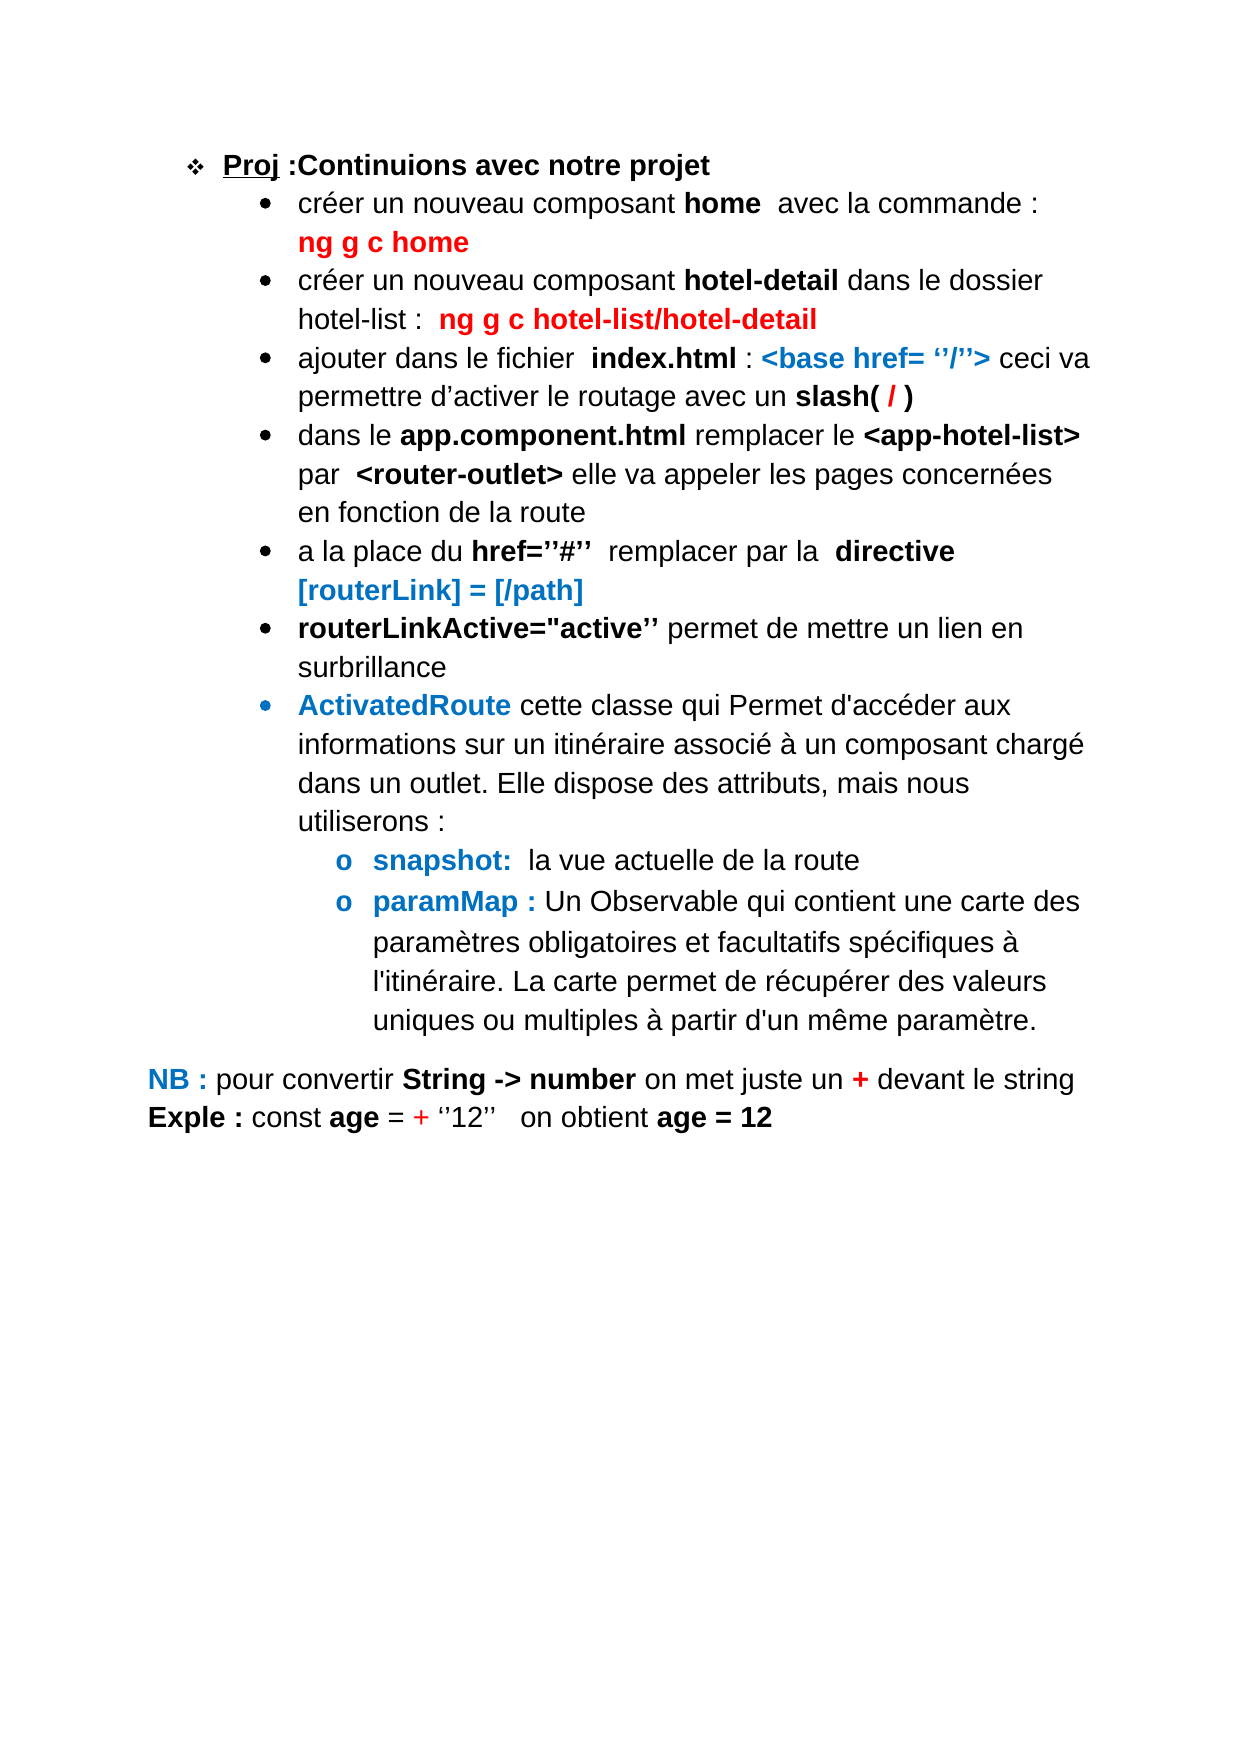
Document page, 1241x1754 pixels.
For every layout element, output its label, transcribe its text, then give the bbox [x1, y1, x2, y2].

list Proj :Continuions avec notre projet [185, 148, 1093, 181]
list ajouter dans le fichier index.html : <base href= ‘’/’’> ceci va permettre d’activer le routage avec un slash( / ) [260, 341, 1093, 413]
list snapshot: la vue actuelle de la route [335, 843, 1093, 879]
list a la place du href=’’#’’ remplacer par la directive [routerLink] = [/path] [260, 534, 1093, 606]
list ActivatedRoute cette classe qui Permet d'accéder aux informations sur un itinéraire associé à un composant chargé dans un outlet. Elle dispose des attributs, mais nous utiliserons : [260, 688, 1093, 838]
list dans le app.component.html remplacer le <app-hotel-list> par <router-outlet> elle va appeler les pages concernées en fonction de la route [260, 418, 1093, 529]
list routerLinkActive="active’’ permet de mettre un lien en surbrillance [260, 611, 1093, 683]
list créer un nouveau composant hotel-detail dans le dossier hotel-list : ng g c hotel-list/hotel-detail [260, 263, 1093, 336]
text Exple : const age = + ‘’12’’ on obtient age = 12 [148, 1101, 1093, 1134]
list paramMap : Un Observable qui contient une carte des paramètres obligatoires et facultatifs spécifiques à l'itinéraire. La carte permet de récupérer des valeurs uniques ou multiples à partir d'un même paramètre. [335, 884, 1093, 1036]
text NB : pour convertir String -> number on met juste un + devant le string [148, 1062, 1093, 1096]
list créer un nouveau composant home avec la commande : ng g c home [260, 186, 1093, 258]
